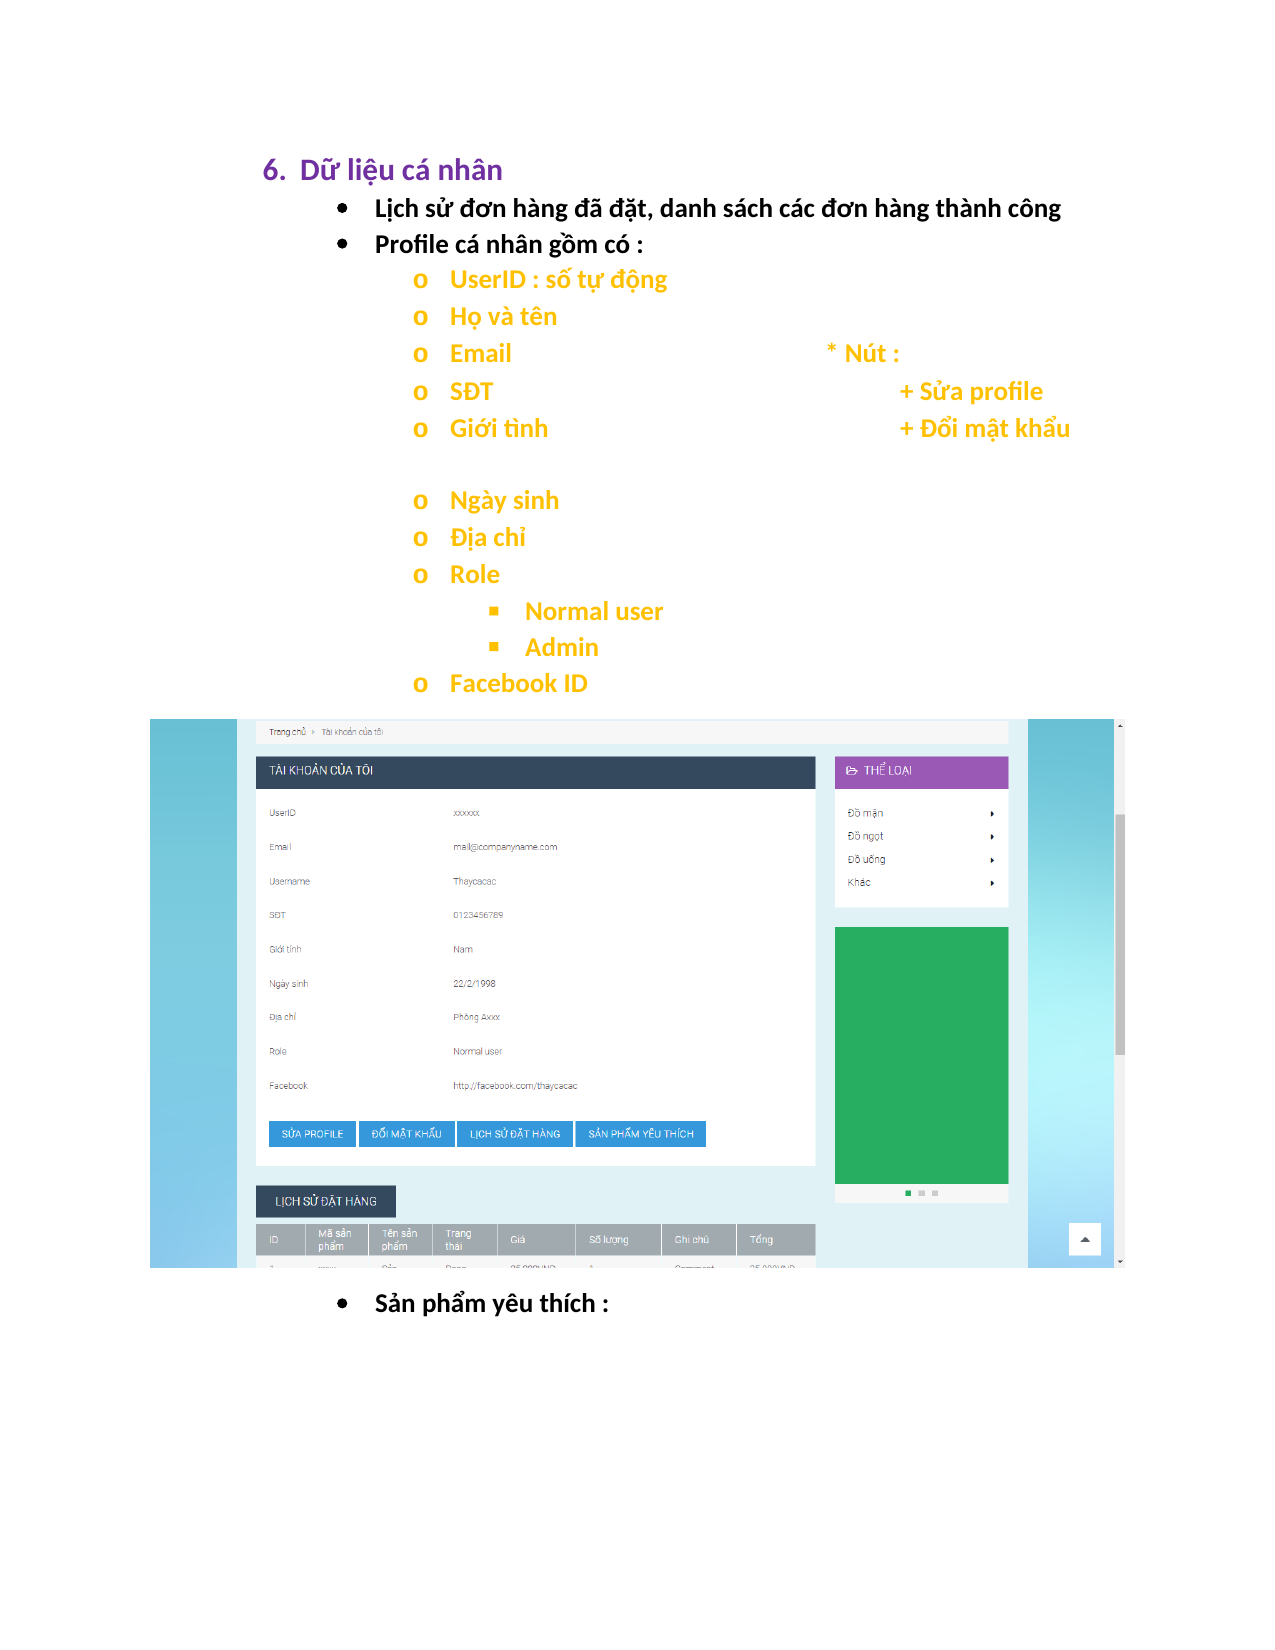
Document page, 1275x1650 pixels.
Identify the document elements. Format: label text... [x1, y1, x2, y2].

list Giới tình + Đổi mật khẩu [412, 411, 1125, 481]
list Admin [487, 630, 1125, 663]
list Lịch sử đơn hàng đã đặt, danh sách các đơn hàng thành công [337, 191, 1125, 224]
list Dữ liệu cá nhân [262, 150, 1125, 188]
list Ngày sinh [412, 483, 1125, 518]
list Role [412, 557, 1125, 592]
list Địa chỉ [412, 520, 1125, 555]
list Facebook ID [412, 666, 1125, 700]
list SĐT + Sửa profile [412, 374, 1125, 408]
list Profile cá nhân gồm có : [337, 227, 1125, 260]
list Sản phẩm yêu thích : [337, 1287, 1125, 1319]
list Email * Nút : [412, 337, 1125, 371]
list UserID : số tự động [412, 262, 1125, 297]
list Họ và tên [412, 299, 1125, 334]
list Normal user [487, 594, 1125, 628]
picture [150, 719, 1125, 1268]
